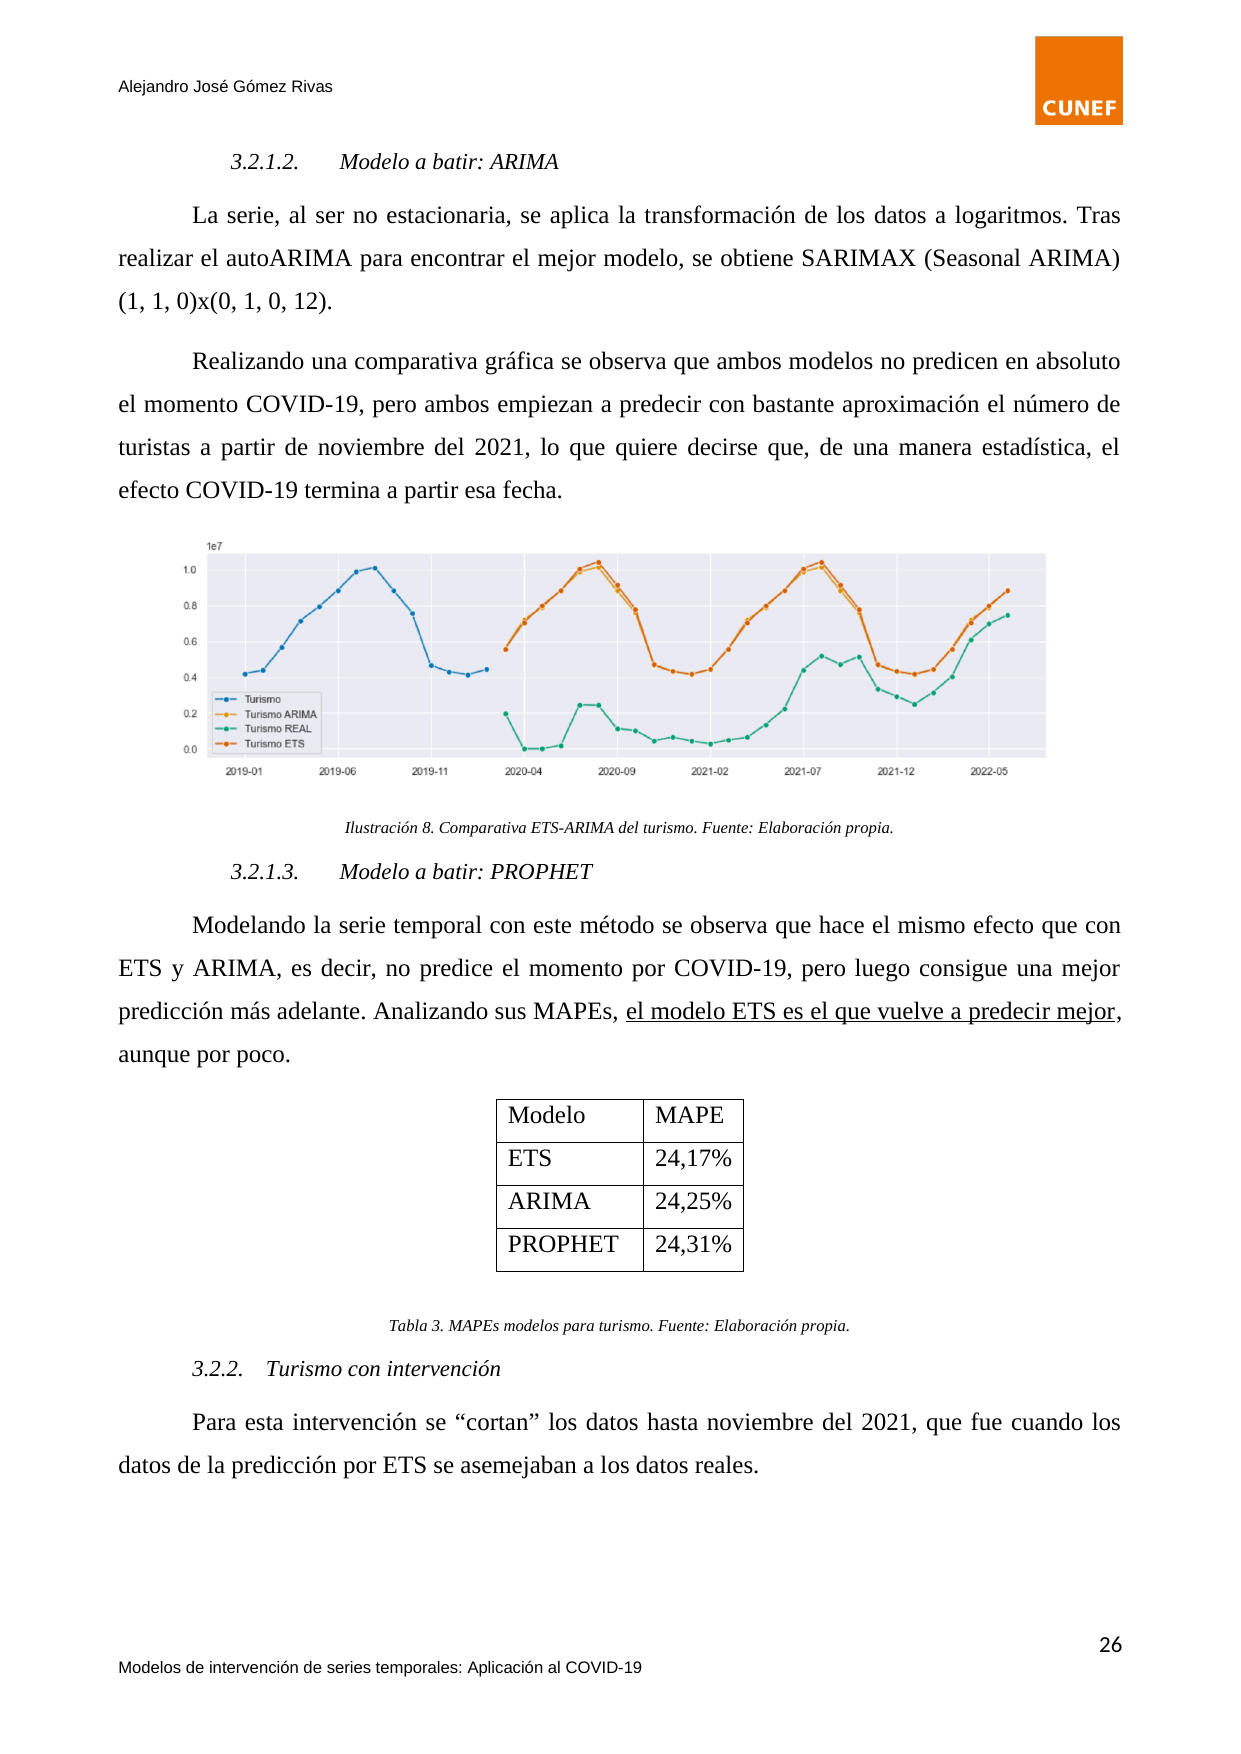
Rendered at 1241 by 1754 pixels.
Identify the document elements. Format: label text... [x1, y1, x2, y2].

table_cell ARIMA [497, 1186, 643, 1228]
picture [1026, 31, 1130, 129]
text La serie, al ser no estacionaria, se aplica la transformación de los datos a logaritmos. Tras realizar el autoARIMA para encontrar el mejor modelo, se obtiene SARIMAX (Seasonal ARIMA) (1, 1, 0)x(0, 1, 0, 12). [118, 200, 1122, 315]
table_cell ETS [497, 1143, 643, 1185]
table_cell 24,31% [644, 1229, 743, 1271]
table_header MAPE [644, 1100, 743, 1142]
picture [173, 535, 1067, 788]
table_cell 24,25% [644, 1186, 743, 1228]
text Para esta intervención se “cortan” los datos hasta noviembre del 2021, que fue cuando los datos de la predicción por ETS se asemejaban a los datos reales. [118, 1407, 1122, 1479]
list Turismo con intervención [118, 1355, 1122, 1382]
text Tabla 3. MAPEs modelos para turismo. Fuente: Elaboración propia. [118, 1315, 1122, 1334]
table_header Modelo [497, 1100, 643, 1142]
table_cell 24,17% [644, 1143, 743, 1185]
text Ilustración 8. Comparativa ETS-ARIMA del turismo. Fuente: Elaboración propia. [118, 818, 1122, 837]
text Realizando una comparativa gráfica se observa que ambos modelos no predicen en absoluto el momento COVID-19, pero ambos empiezan a predecir con bastante aproximación el número de turistas a partir de noviembre del 2021, lo que quiere decirse que, de una manera estadística, el efecto COVID-19 termina a partir esa fecha. [118, 346, 1122, 504]
table_cell PROPHET [497, 1229, 643, 1271]
list Modelo a batir: ARIMA [231, 148, 1122, 174]
list Modelo a batir: PROPHET [231, 858, 1122, 884]
text Modelando la serie temporal con este método se observa que hace el mismo efecto que con ETS y ARIMA, es decir, no predice el momento por COVID-19, pero luego consigue una mejor predicción más adelante. Analizando sus MAPEs, el modelo ETS es el que vuelve a predecir mejor, aunque por poco. [118, 910, 1122, 1068]
